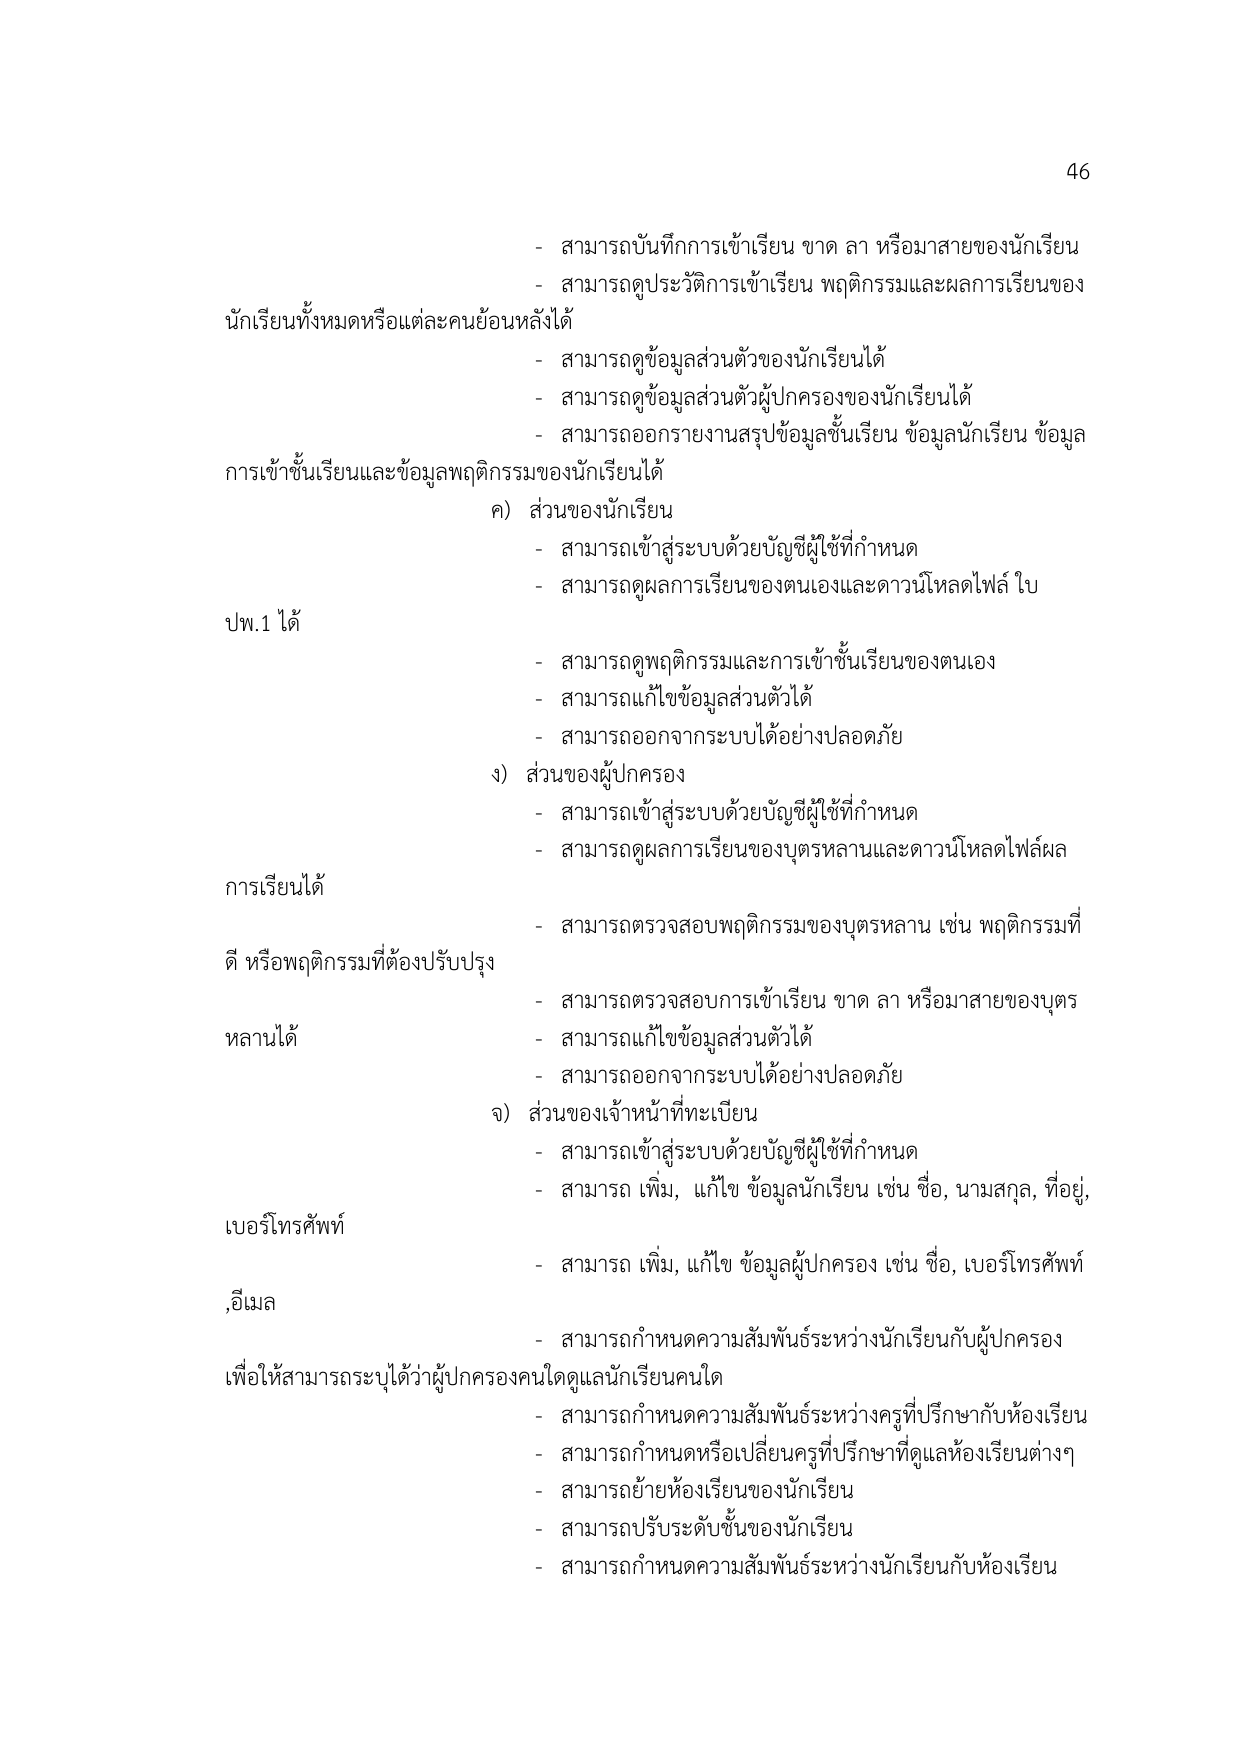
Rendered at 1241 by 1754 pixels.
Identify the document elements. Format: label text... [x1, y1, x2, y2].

text -**สามารถตรวจสอบพฤติกรรมของบุตรหลาน เช่น พฤติกรรมที่ดี หรือพฤติกรรมที่ต้องปรับปรุง [225, 904, 1090, 979]
text -**สามารถดูผลการเรียนของบุตรหลานและดาวน์โหลดไฟล์ผลการเรียนได้ [225, 828, 1090, 904]
text -**สามารถ เพิ่ม, แก้ไข ข้อมูลผู้ปกครอง เช่น ชื่อ, เบอร์โทรศัพท์ ,อีเมล [225, 1243, 1090, 1318]
text -**สามารถกำหนดหรือเปลี่ยนครูที่ปรึกษาที่ดูแลห้องเรียนต่างๆ [225, 1432, 1090, 1469]
text -**สามารถดูพฤติกรรมและการเข้าชั้นเรียนของตนเอง [225, 640, 1090, 677]
text -**สามารถเข้าสู่ระบบด้วยบัญชีผู้ใช้ที่กำหนด [225, 527, 1090, 564]
text -**สามารถกำหนดความสัมพันธ์ระหว่างครูที่ปรึกษากับห้องเรียน [225, 1394, 1090, 1432]
text -**สามารถกำหนดความสัมพันธ์ระหว่างนักเรียนกับห้องเรียน [225, 1545, 1090, 1582]
text -**สามารถบันทึกการเข้าเรียน ขาด ลา หรือมาสายของนักเรียน -**สามารถดูประวัติการเข้าเรียน พฤติกรรมและผลการเรียนของนักเรียนทั้งหมดหรือแต่ละคนย้อนหลังได้ [225, 225, 1090, 338]
text -**สามารถออกจากระบบได้อย่างปลอดภัย [225, 1054, 1090, 1092]
text -**สามารถดูผลการเรียนของตนเองและดาวน์โหลดไฟล์ ใบ ปพ.1 ได้ [225, 564, 1090, 640]
text -**สามารถกำหนดความสัมพันธ์ระหว่างนักเรียนกับผู้ปกครอง เพื่อให้สามารถระบุได้ว่าผู้ปกครองคนใดดูแลนักเรียนคนใด [225, 1318, 1090, 1394]
text ง)**ส่วนของผู้ปกครอง [225, 753, 1090, 791]
text ค)**ส่วนของนักเรียน [225, 489, 1090, 527]
text -**สามารถ เพิ่ม, แก้ไข ข้อมูลนักเรียน เช่น ชื่อ, นามสกุล, ที่อยู่, เบอร์โทรศัพท์ [225, 1168, 1090, 1243]
text จ)**ส่วนของเจ้าหน้าที่ทะเบียน [225, 1092, 1090, 1130]
text -**สามารถแก้ไขข้อมูลส่วนตัวได้ [225, 677, 1090, 715]
text -**สามารถเข้าสู่ระบบด้วยบัญชีผู้ใช้ที่กำหนด [225, 1130, 1090, 1168]
text -**สามารถเข้าสู่ระบบด้วยบัญชีผู้ใช้ที่กำหนด [225, 791, 1090, 828]
text -**สามารถดูข้อมูลส่วนตัวผู้ปกครองของนักเรียนได้ [225, 376, 1090, 413]
text -**สามารถออกจากระบบได้อย่างปลอดภัย [225, 715, 1090, 753]
text -**สามารถออกรายงานสรุปข้อมูลชั้นเรียน ข้อมูลนักเรียน ข้อมูลการเข้าชั้นเรียนและข้อมูลพฤติกรรมของนักเรียนได้ [225, 413, 1090, 489]
text -**สามารถตรวจสอบการเข้าเรียน ขาด ลา หรือมาสายของบุตรหลานได้ -**สามารถแก้ไขข้อมูลส่วนตัวได้ [225, 979, 1090, 1054]
text -**สามารถปรับระดับชั้นของนักเรียน [225, 1507, 1090, 1545]
text -**สามารถดูข้อมูลส่วนตัวของนักเรียนได้ [225, 338, 1090, 376]
text -**สามารถย้ายห้องเรียนของนักเรียน [225, 1469, 1090, 1507]
